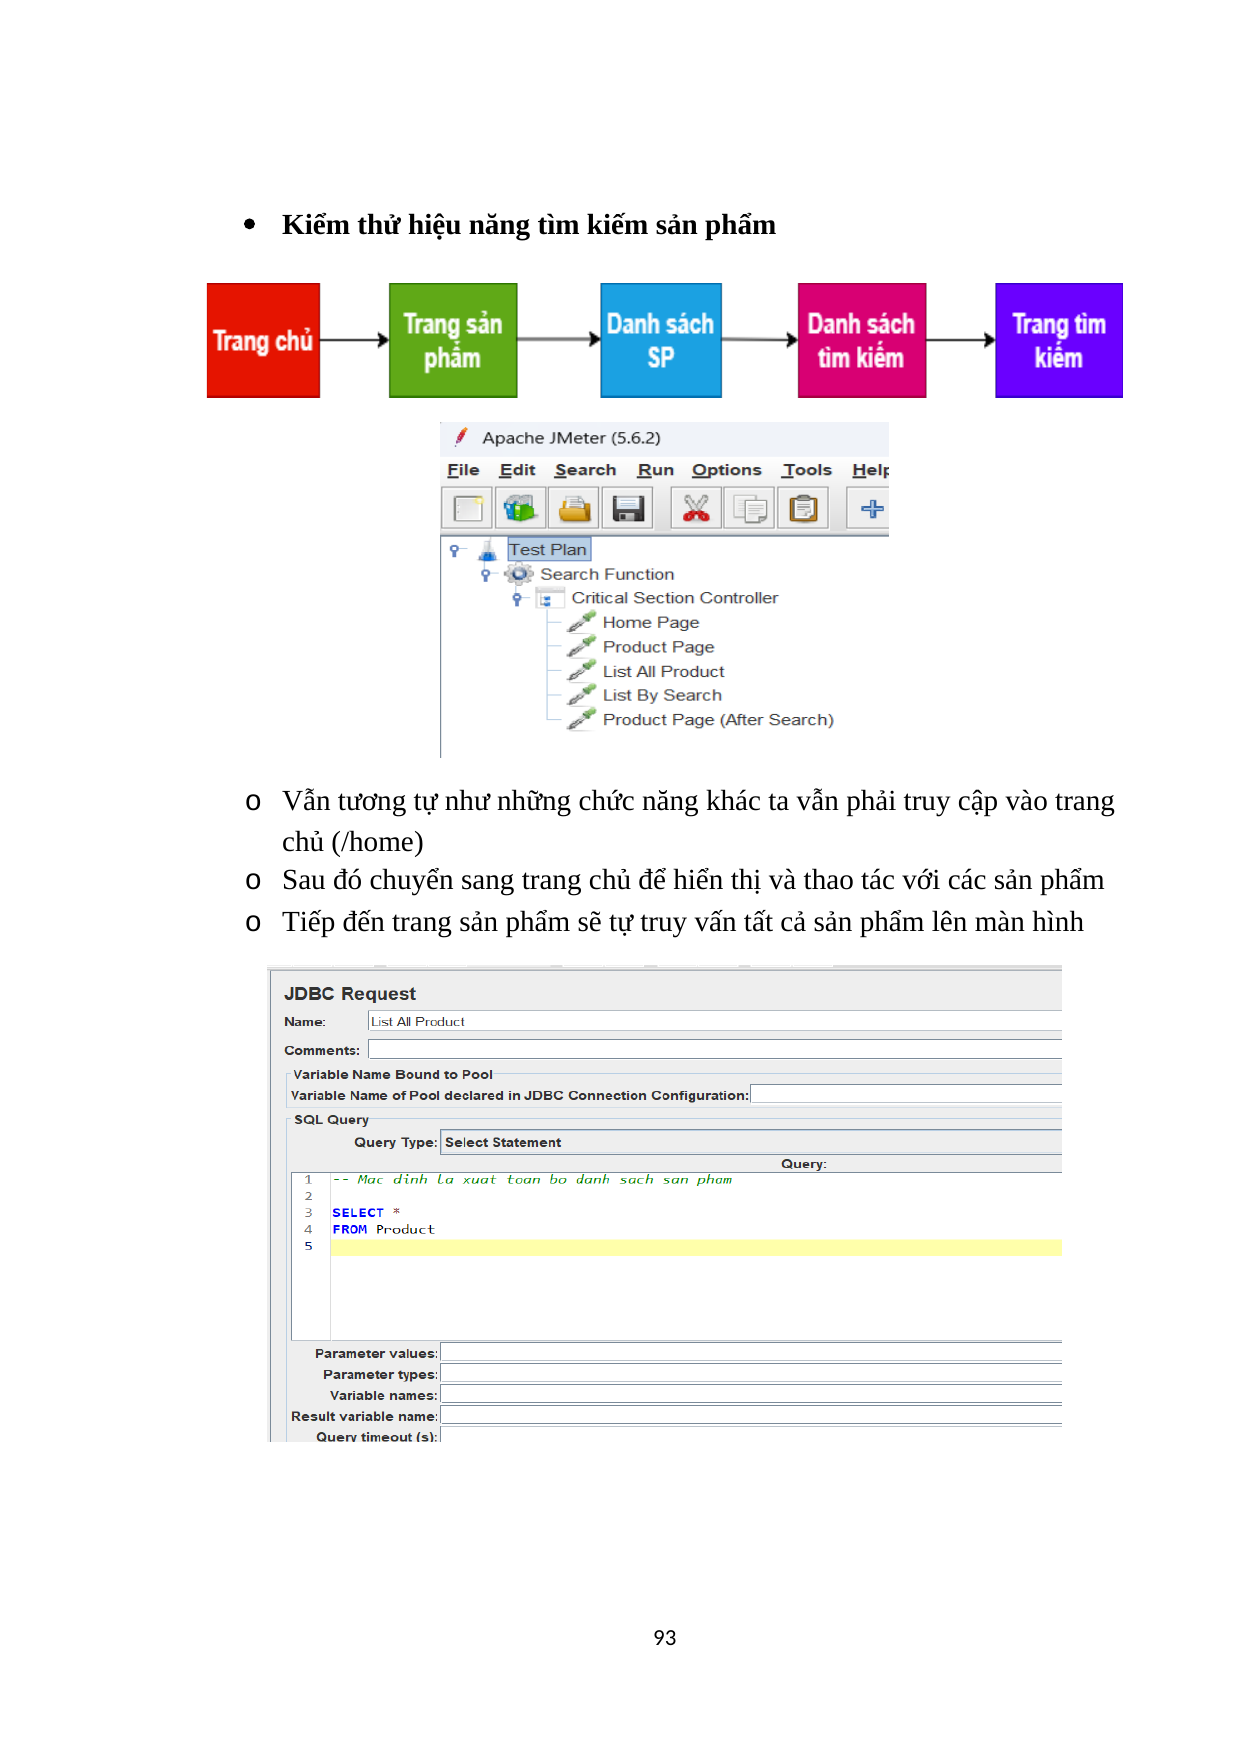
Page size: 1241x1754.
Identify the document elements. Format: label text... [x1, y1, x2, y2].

picture [440, 422, 889, 758]
list Tiếp đến trang sản phẩm sẽ tự truy vấn tất cả sản phẩm lên màn hình [244, 904, 1122, 940]
list Vẫn tương tự như những chức năng khác ta vẫn phải truy cập vào trang chủ (/home) [244, 783, 1122, 857]
picture [206, 283, 1123, 398]
list Sau đó chuyển sang trang chủ để hiển thị và thao tác với các sản phẩm [244, 862, 1122, 898]
list Kiểm thử hiệu năng tìm kiếm sản phẩm [244, 207, 1122, 240]
picture [267, 965, 1062, 1442]
